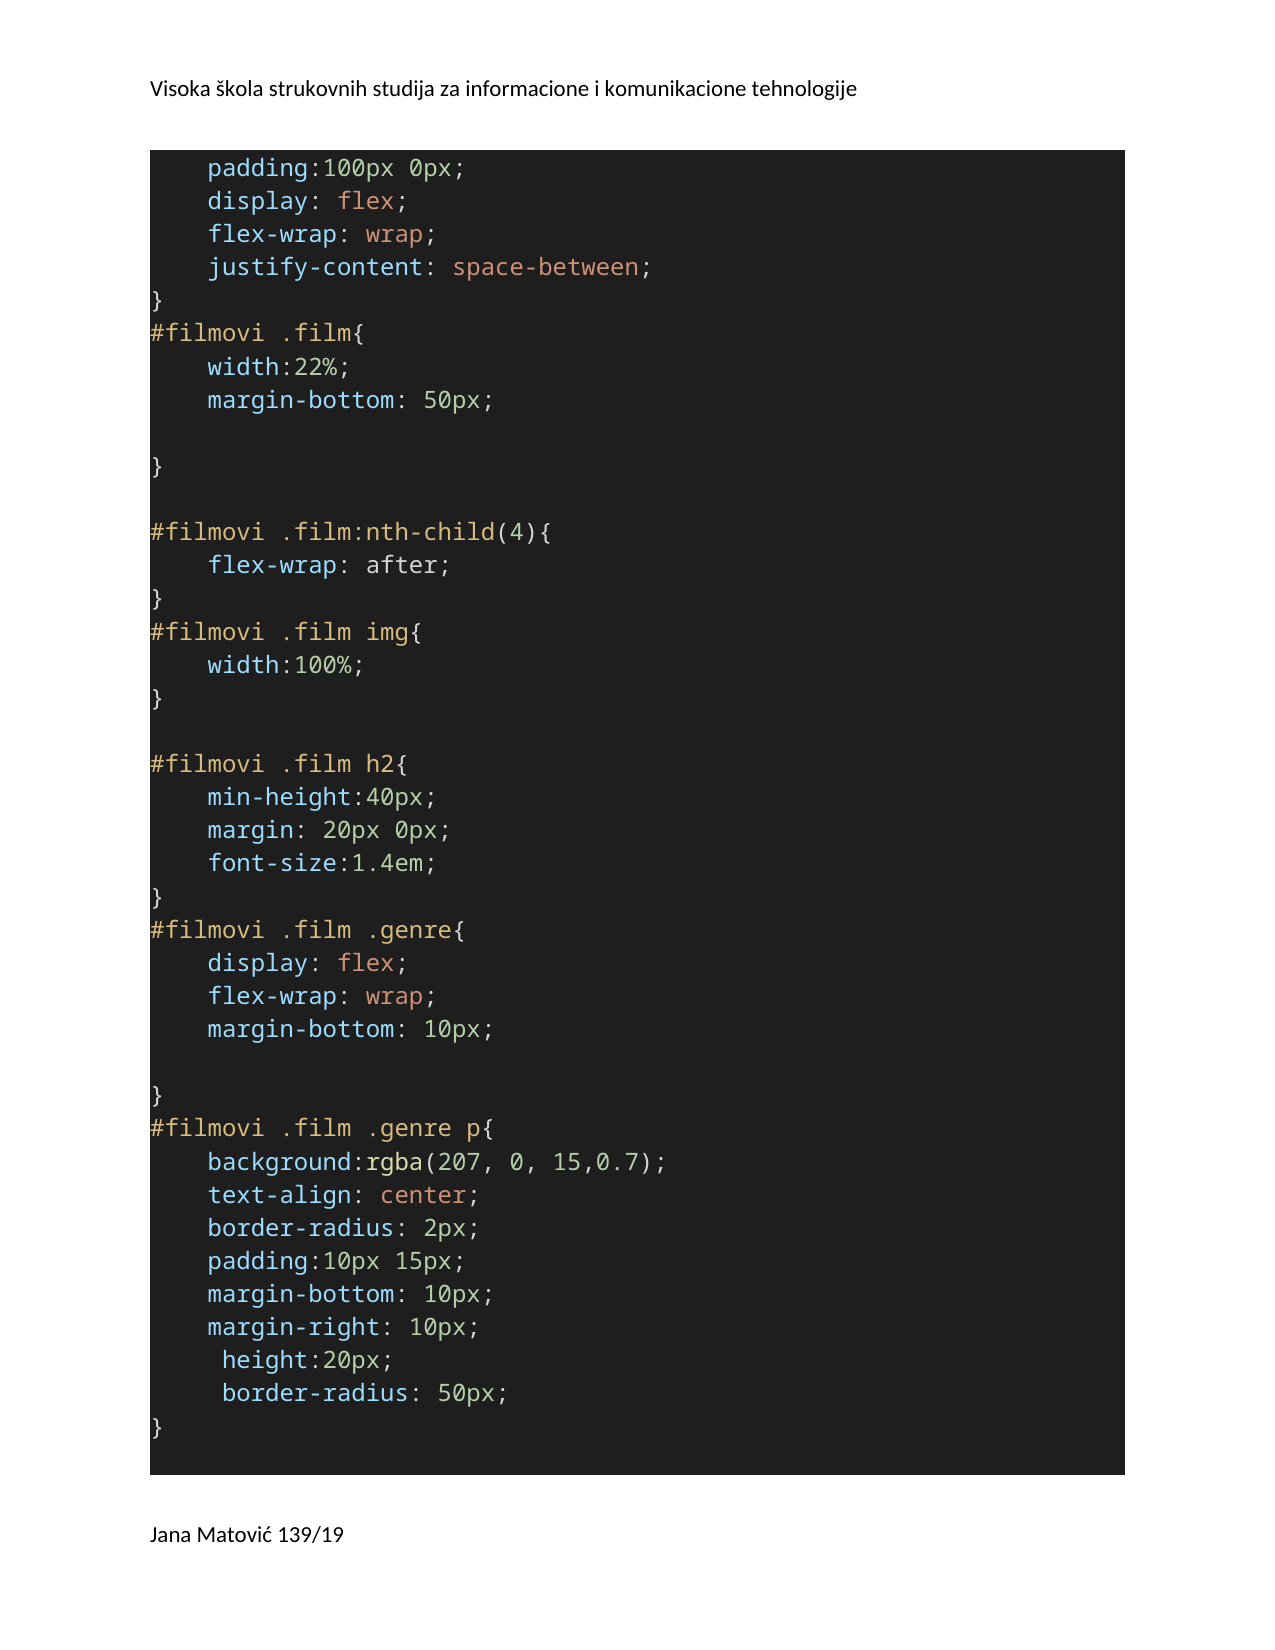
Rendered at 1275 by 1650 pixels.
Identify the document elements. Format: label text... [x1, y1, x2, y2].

text min-height:40px; [150, 779, 1125, 812]
text display: flex; [150, 945, 1125, 978]
text text-align: center; [150, 1177, 1125, 1210]
text padding:10px 15px; [150, 1243, 1125, 1276]
text margin-right: 10px; [150, 1309, 1125, 1342]
text } [150, 879, 1125, 912]
text width:22%; [150, 349, 1125, 382]
text margin-bottom: 10px; [150, 1276, 1125, 1309]
text border-radius: 50px; [150, 1376, 1125, 1409]
text #filmovi .film .genre{ [150, 912, 1125, 945]
text } [150, 581, 1125, 614]
text margin-bottom: 10px; [150, 1011, 1125, 1044]
text margin: 20px 0px; [150, 812, 1125, 846]
text height:20px; [150, 1342, 1125, 1376]
text background:rgba(207, 0, 15,0.7); [150, 1144, 1125, 1177]
text #filmovi .film{ [150, 316, 1125, 349]
text } [150, 282, 1125, 316]
text width:100%; [150, 647, 1125, 680]
text } [150, 448, 1125, 481]
text } [150, 1077, 1125, 1111]
text #filmovi .film img{ [150, 614, 1125, 647]
text } [150, 1409, 1125, 1442]
text flex-wrap: after; [150, 547, 1125, 581]
text padding:100px 0px; [150, 150, 1125, 183]
text #filmovi .film h2{ [150, 746, 1125, 779]
text justify-content: space-between; [150, 249, 1125, 282]
text margin-bottom: 50px; [150, 382, 1125, 415]
text #filmovi .film .genre p{ [150, 1111, 1125, 1144]
text } [150, 680, 1125, 713]
text border-radius: 2px; [150, 1210, 1125, 1243]
text display: flex; [150, 183, 1125, 216]
text flex-wrap: wrap; [150, 978, 1125, 1011]
text #filmovi .film:nth-child(4){ [150, 514, 1125, 547]
text font-size:1.4em; [150, 846, 1125, 879]
text flex-wrap: wrap; [150, 216, 1125, 249]
